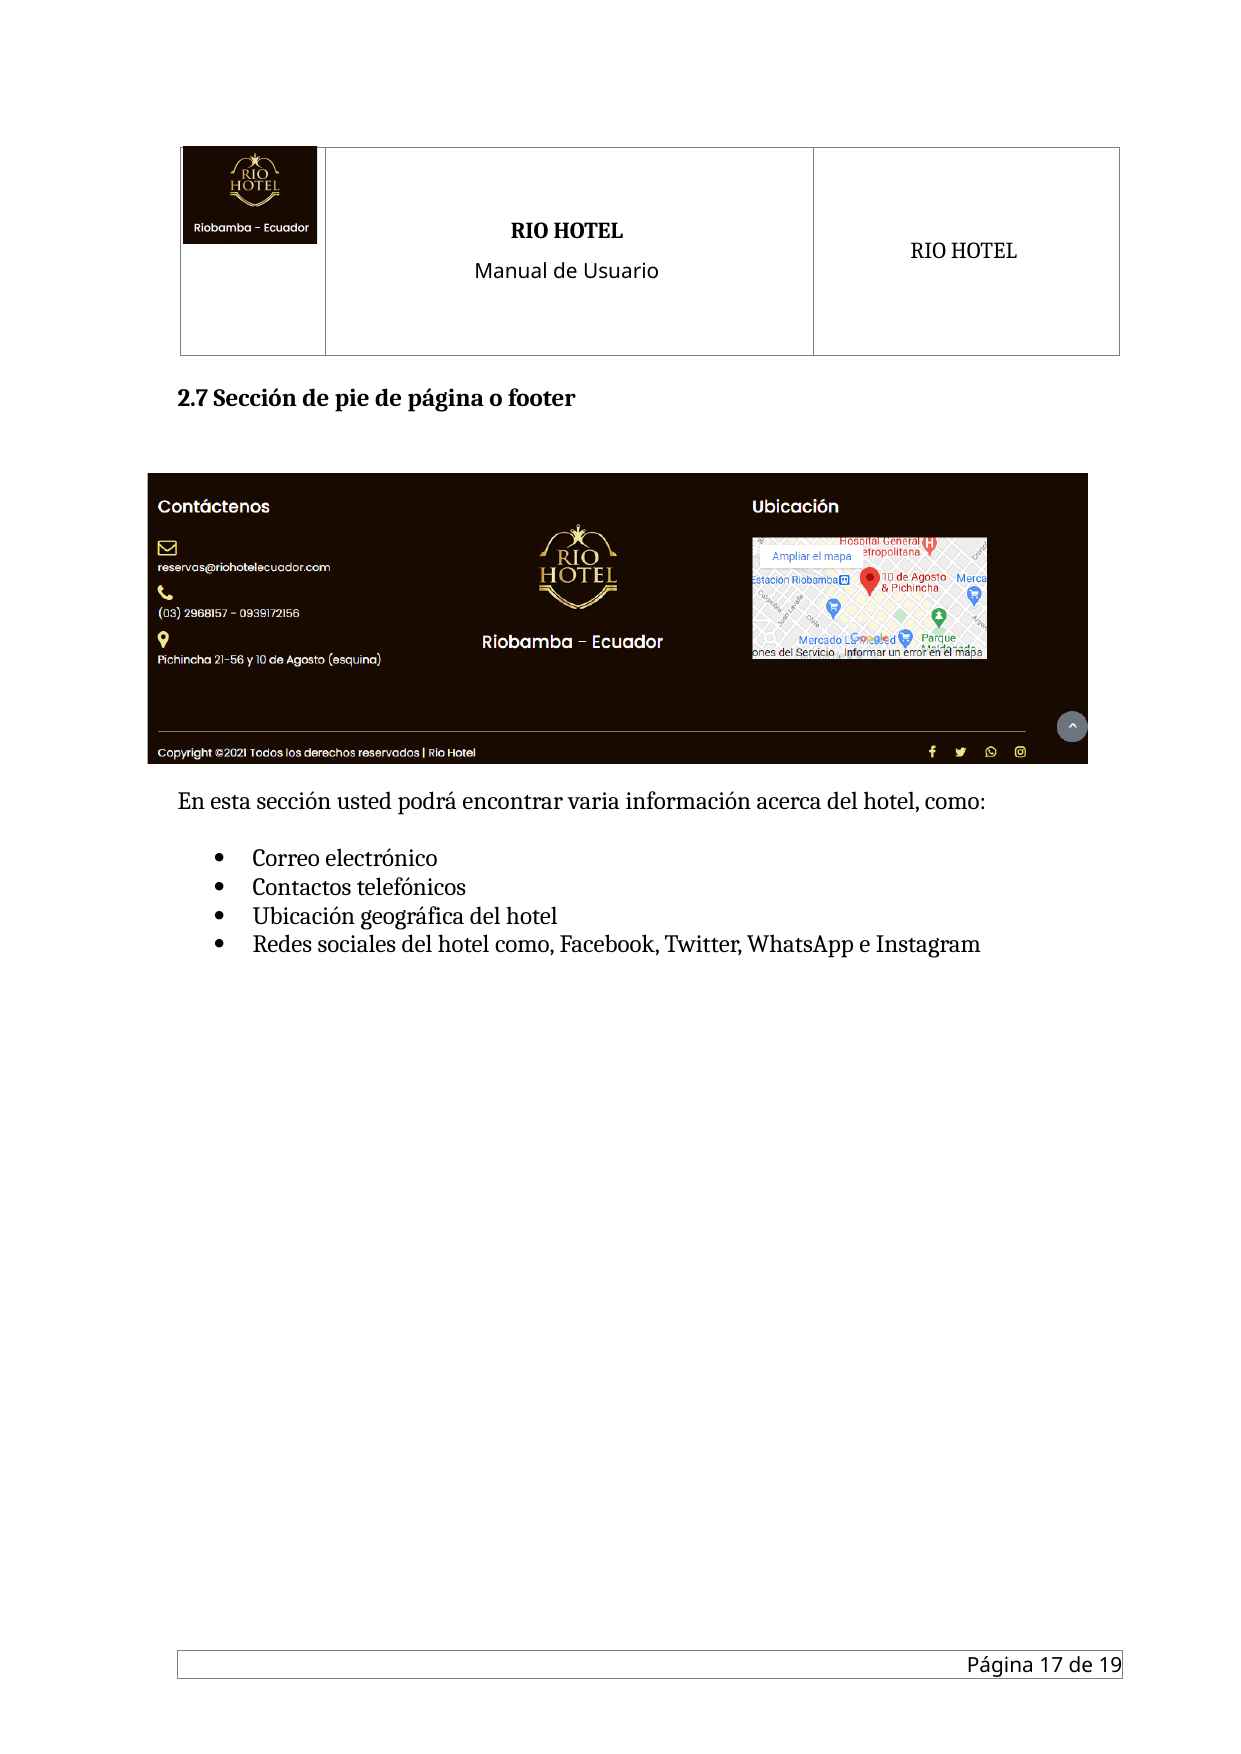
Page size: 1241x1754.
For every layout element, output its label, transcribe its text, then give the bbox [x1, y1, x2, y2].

list Redes sociales del hotel como, Facebook, Twitter, WhatsApp e Instagram [215, 930, 1122, 959]
list Ubicación geográfica del hotel [215, 902, 1122, 930]
list Correo electrónico [215, 844, 1122, 873]
picture [147, 473, 1088, 764]
list Contactos telefónicos [215, 873, 1122, 902]
text 2.7 Sección de pie de página o footer [177, 384, 1122, 413]
picture [183, 146, 318, 244]
